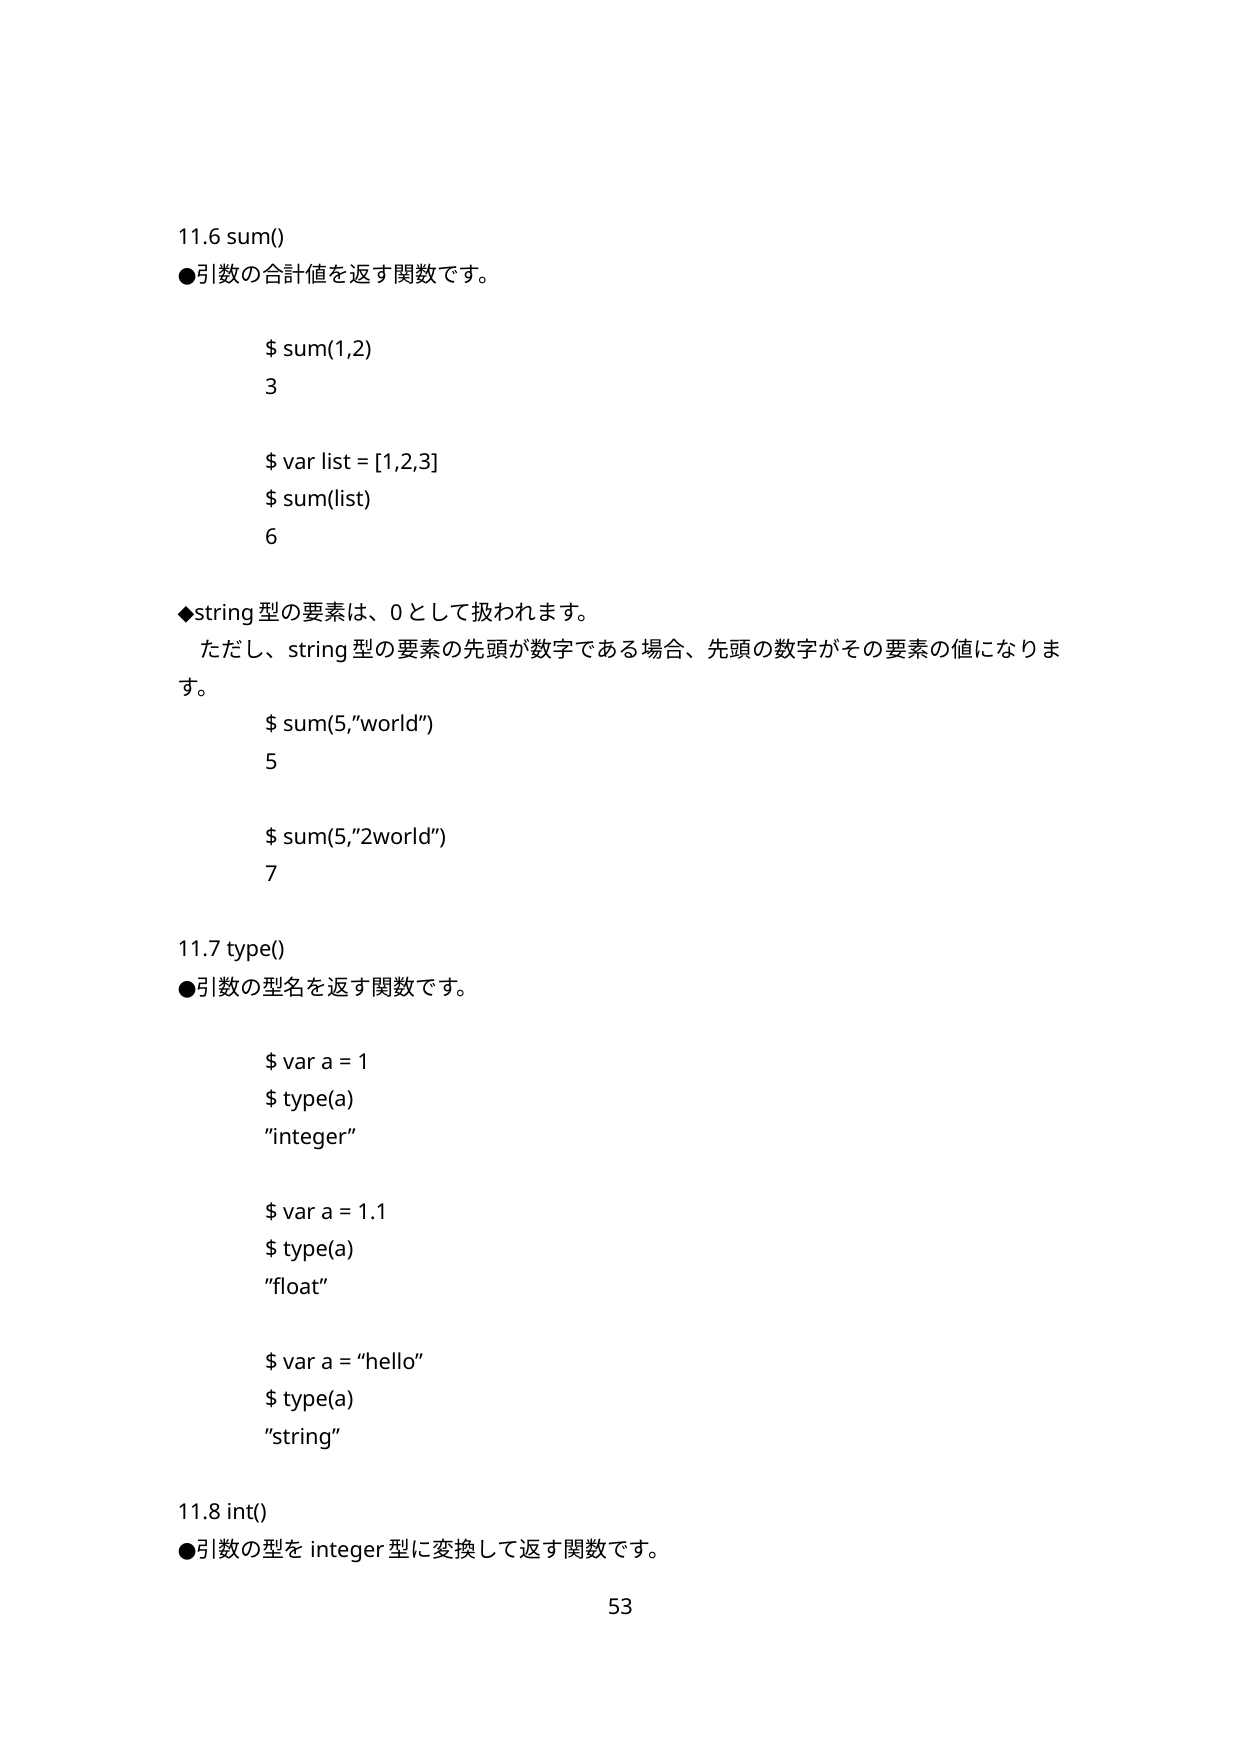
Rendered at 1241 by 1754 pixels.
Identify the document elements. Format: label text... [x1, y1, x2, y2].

subtitle 11.8 int() [177, 1492, 1063, 1529]
text ”integer” [177, 1117, 1063, 1154]
text ただし、string型の要素の先頭が数字である場合、先頭の数字がその要素の値になります。 [177, 629, 1063, 704]
text ◆string型の要素は、0として扱われます。 [177, 592, 1063, 629]
text $ var a = 1.1 [177, 1192, 1063, 1229]
text $ sum(5,”world”) [177, 704, 1063, 742]
text $ sum(1,2) [177, 329, 1063, 367]
text $ type(a) [177, 1079, 1063, 1117]
text $ var list = [1,2,3] [177, 442, 1063, 479]
text 6 [177, 517, 1063, 554]
text $ sum(5,”2world”) [177, 817, 1063, 854]
subtitle 11.7 type() [177, 929, 1063, 967]
text $ type(a) [177, 1379, 1063, 1417]
text 7 [177, 854, 1063, 892]
text 5 [177, 742, 1063, 779]
text $ type(a) [177, 1229, 1063, 1267]
text ●引数の型をinteger型に変換して返す関数です。 [177, 1529, 1063, 1567]
text 3 [177, 367, 1063, 404]
subtitle 11.6 sum() [177, 217, 1063, 254]
text $ sum(list) [177, 479, 1063, 517]
text ●引数の型名を返す関数です。 [177, 967, 1063, 1004]
text ●引数の合計値を返す関数です。 [177, 254, 1063, 292]
text $ var a = 1 [177, 1042, 1063, 1079]
text ”float” [177, 1267, 1063, 1304]
text $ var a = “hello” [177, 1342, 1063, 1379]
text ”string” [177, 1417, 1063, 1454]
